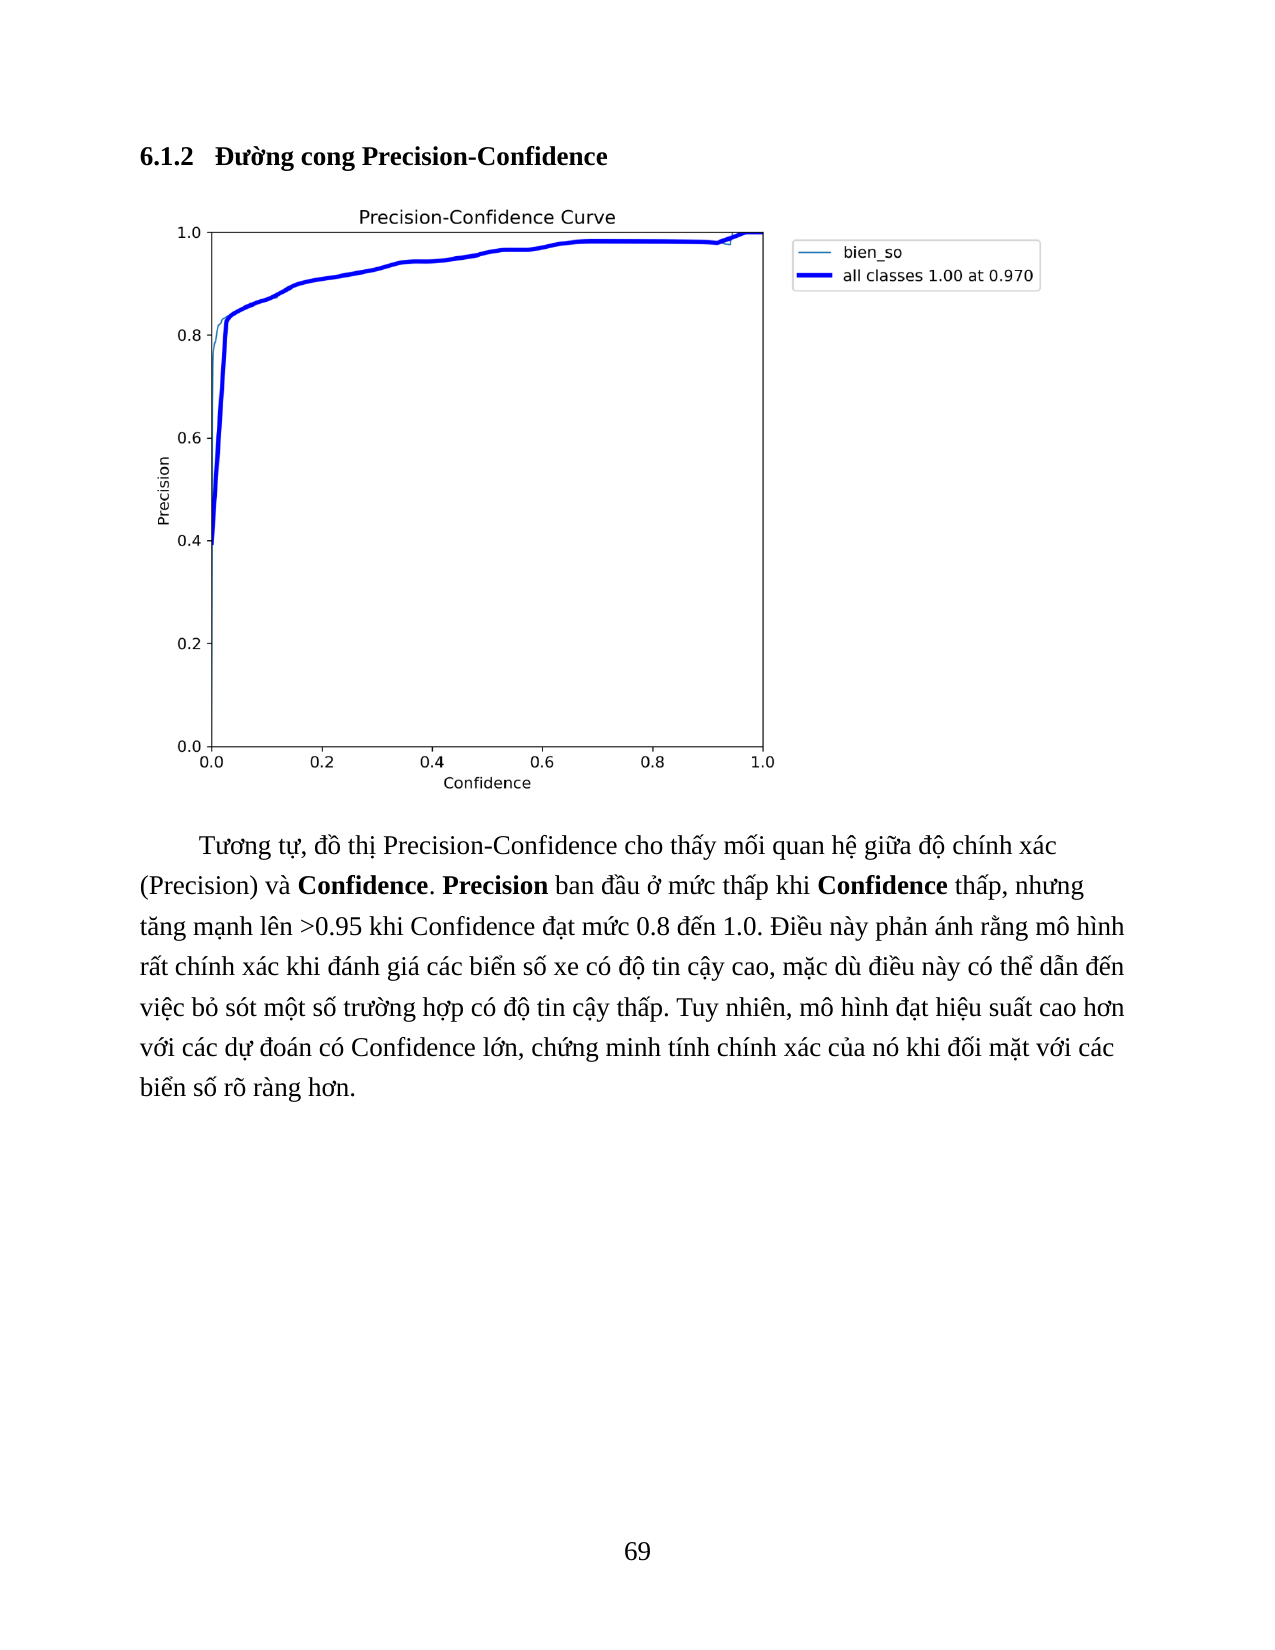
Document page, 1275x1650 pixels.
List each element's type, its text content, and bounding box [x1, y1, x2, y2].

subtitle Đường cong Precision-Confidence [139, 139, 1135, 171]
picture [139, 192, 1063, 808]
text Tương tự, đồ thị Precision-Confidence cho thấy mối quan hệ giữa độ chính xác (Precision) và Confidence. Precision ban đầu ở mức thấp khi Confidence thấp, nhưng tăng mạnh lên >0.95 khi Confidence đạt mức 0.8 đến 1.0. Điều này phản ánh rằng mô hình rất chính xác khi đánh giá các biển số xe có độ tin cậy cao, mặc dù điều này có thể dẫn đến việc bỏ sót một số trường hợp có độ tin cậy thấp. Tuy nhiên, mô hình đạt hiệu suất cao hơn với các dự đoán có Confidence lớn, chứng minh tính chính xác của nó khi đối mặt với các biển số rõ ràng hơn. [139, 829, 1135, 1103]
